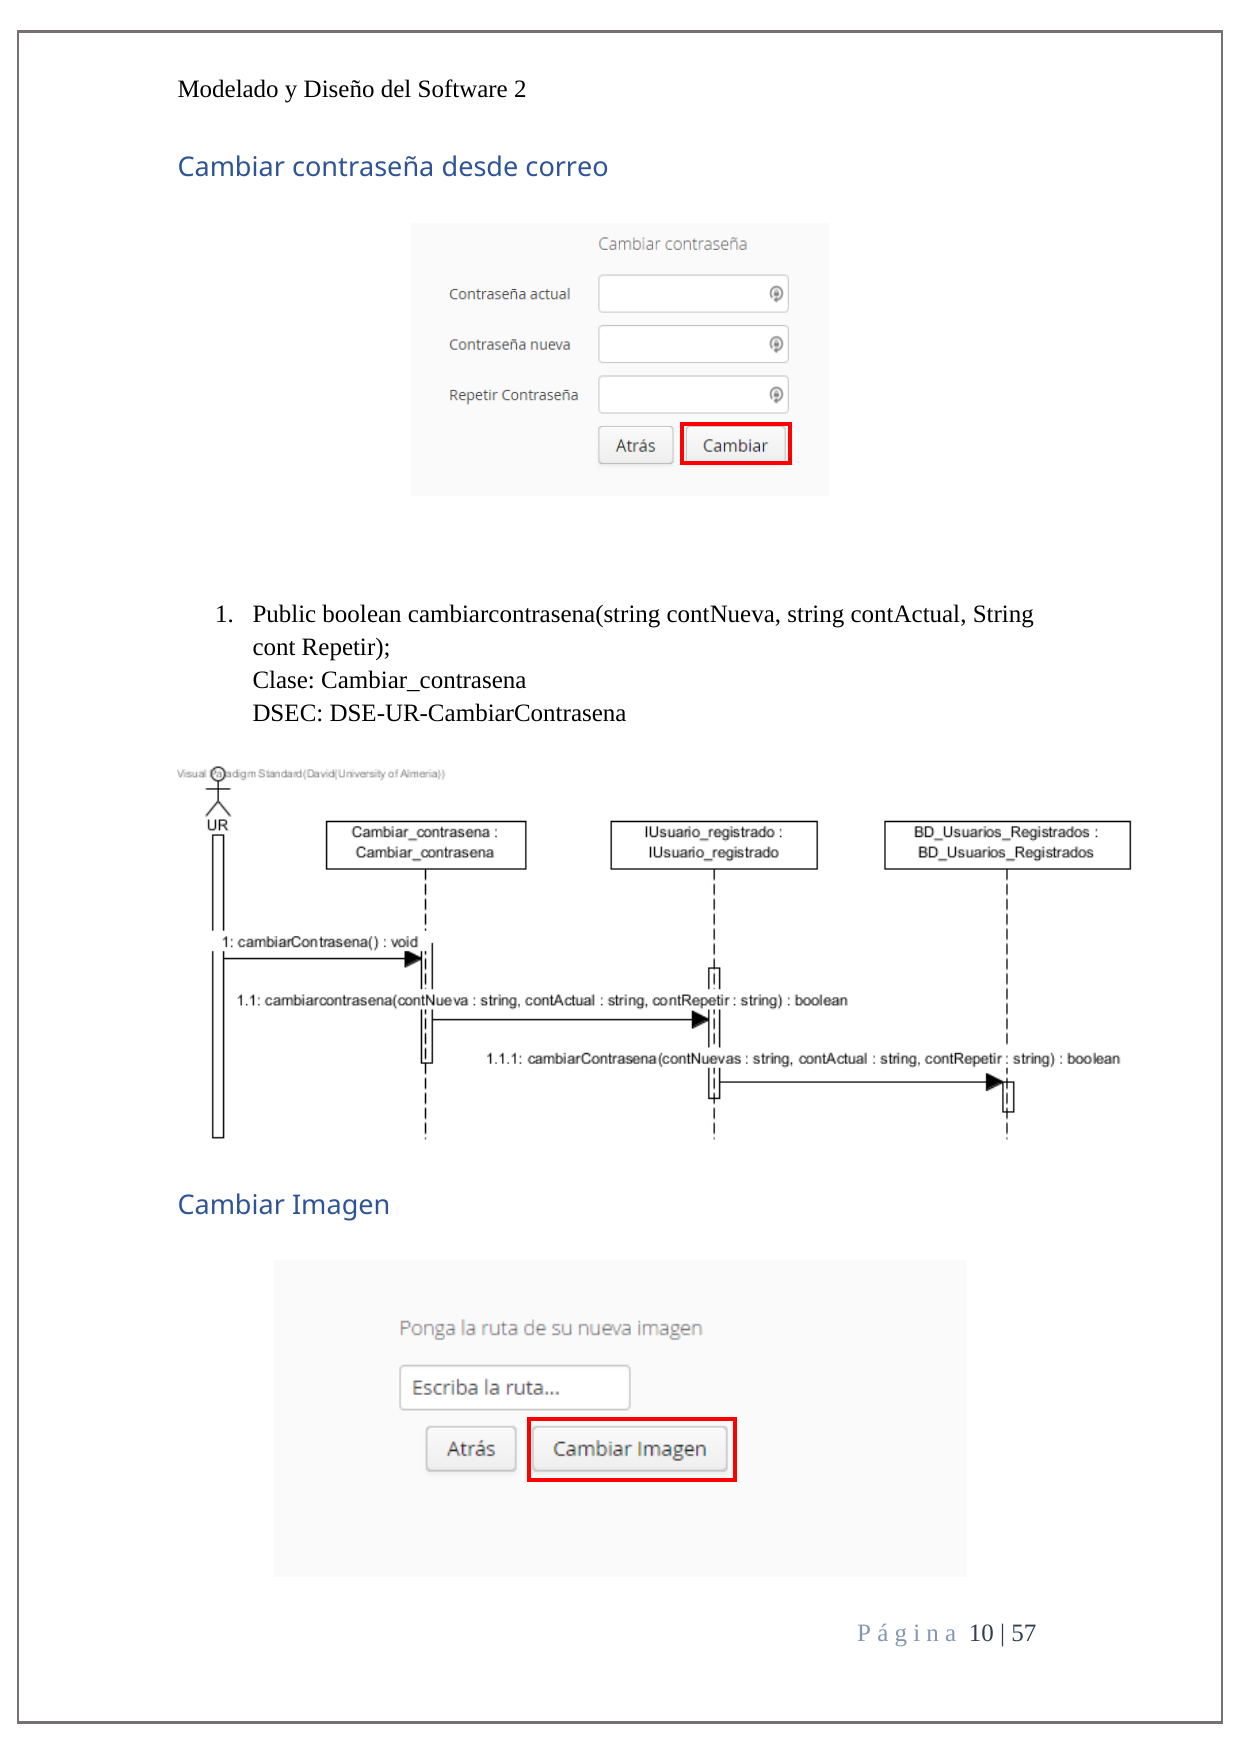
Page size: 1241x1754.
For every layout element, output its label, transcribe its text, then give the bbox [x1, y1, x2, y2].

subtitle Cambiar contraseña desde correo [177, 148, 1063, 184]
list DSEC: DSE-UR-CambiarContrasena [252, 698, 1063, 727]
list Public boolean cambiarcontrasena(string contNueva, string contActual, String cont Repetir); [215, 599, 1063, 661]
subtitle Cambiar Imagen [177, 1185, 1063, 1222]
list Clase: Cambiar_contrasena [252, 665, 1063, 694]
picture [177, 764, 1142, 1144]
picture [410, 223, 830, 496]
picture [273, 1260, 967, 1577]
